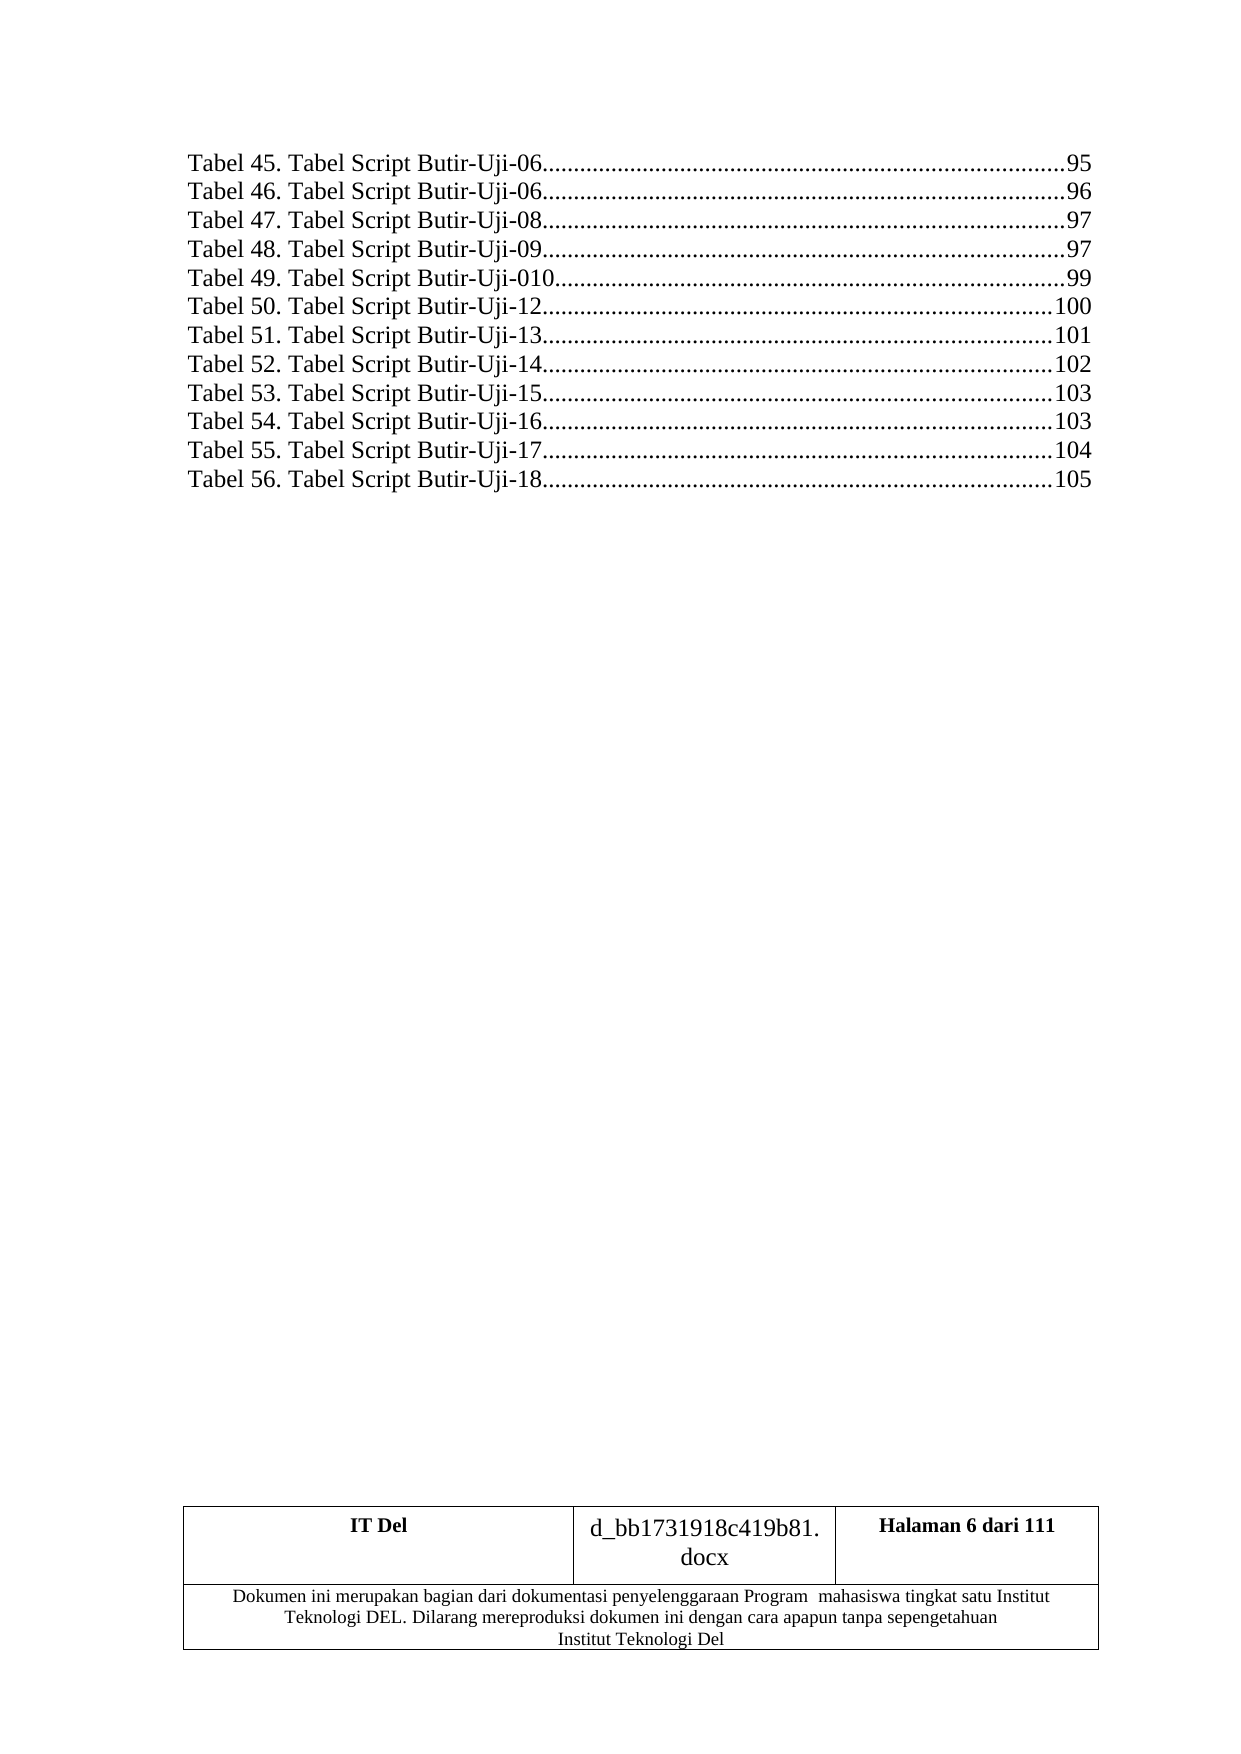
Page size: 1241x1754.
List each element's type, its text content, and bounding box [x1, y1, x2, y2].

text Tabel 46. Tabel Script Butir-Uji-06 96 [187, 176, 1092, 205]
text Tabel 56. Tabel Script Butir-Uji-18 105 [187, 464, 1092, 493]
text Tabel 45. Tabel Script Butir-Uji-06 95 [187, 148, 1092, 176]
text Tabel 53. Tabel Script Butir-Uji-15 103 [187, 378, 1092, 406]
text Tabel 48. Tabel Script Butir-Uji-09 97 [187, 234, 1092, 263]
text Tabel 54. Tabel Script Butir-Uji-16 103 [187, 406, 1092, 435]
text Tabel 50. Tabel Script Butir-Uji-12 100 [187, 291, 1092, 320]
text Tabel 49. Tabel Script Butir-Uji-010 99 [187, 263, 1092, 291]
text Tabel 47. Tabel Script Butir-Uji-08 97 [187, 205, 1092, 234]
text Tabel 52. Tabel Script Butir-Uji-14 102 [187, 349, 1092, 378]
text Tabel 51. Tabel Script Butir-Uji-13 101 [187, 320, 1092, 349]
text Tabel 55. Tabel Script Butir-Uji-17 104 [187, 435, 1092, 464]
